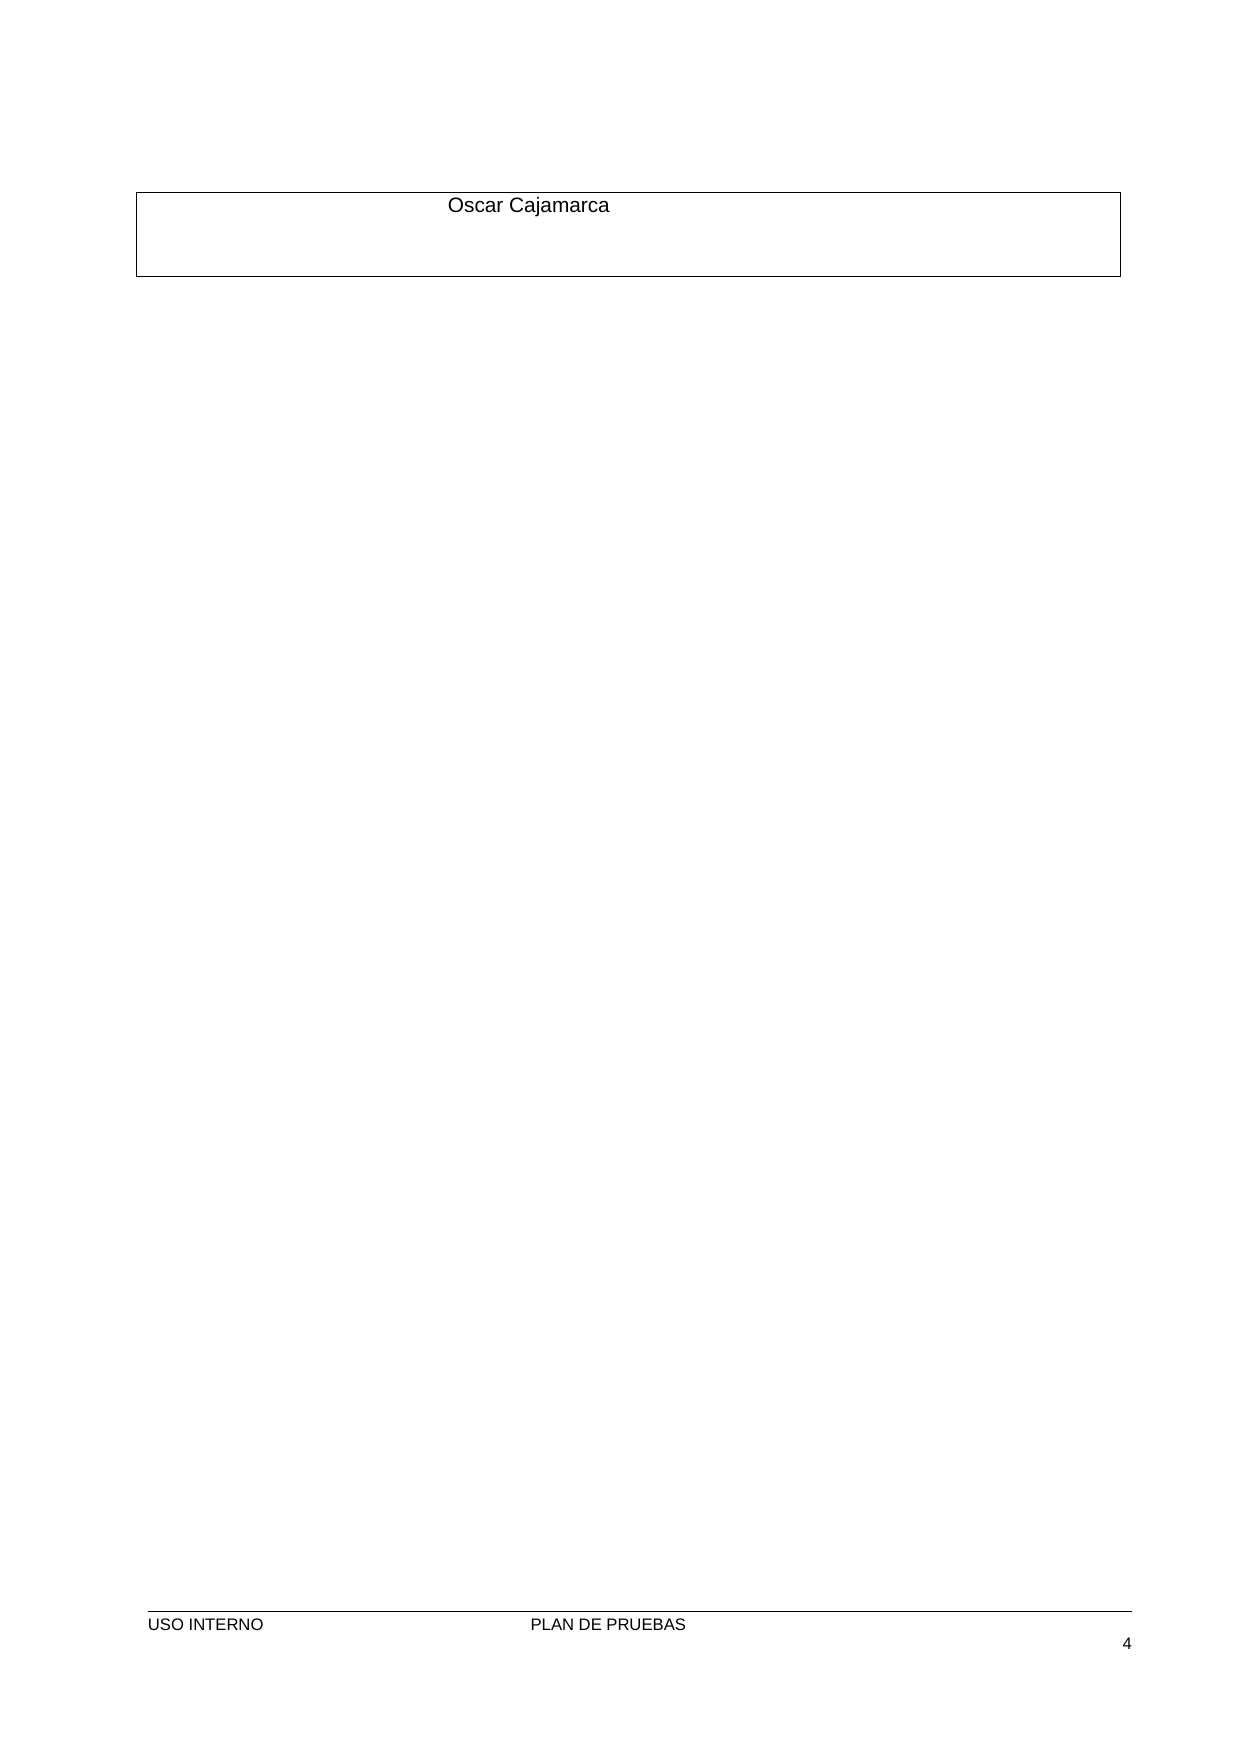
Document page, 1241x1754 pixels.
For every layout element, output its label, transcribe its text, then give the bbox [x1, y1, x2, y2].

table_cell Oscar Cajamarca [137, 193, 1120, 276]
